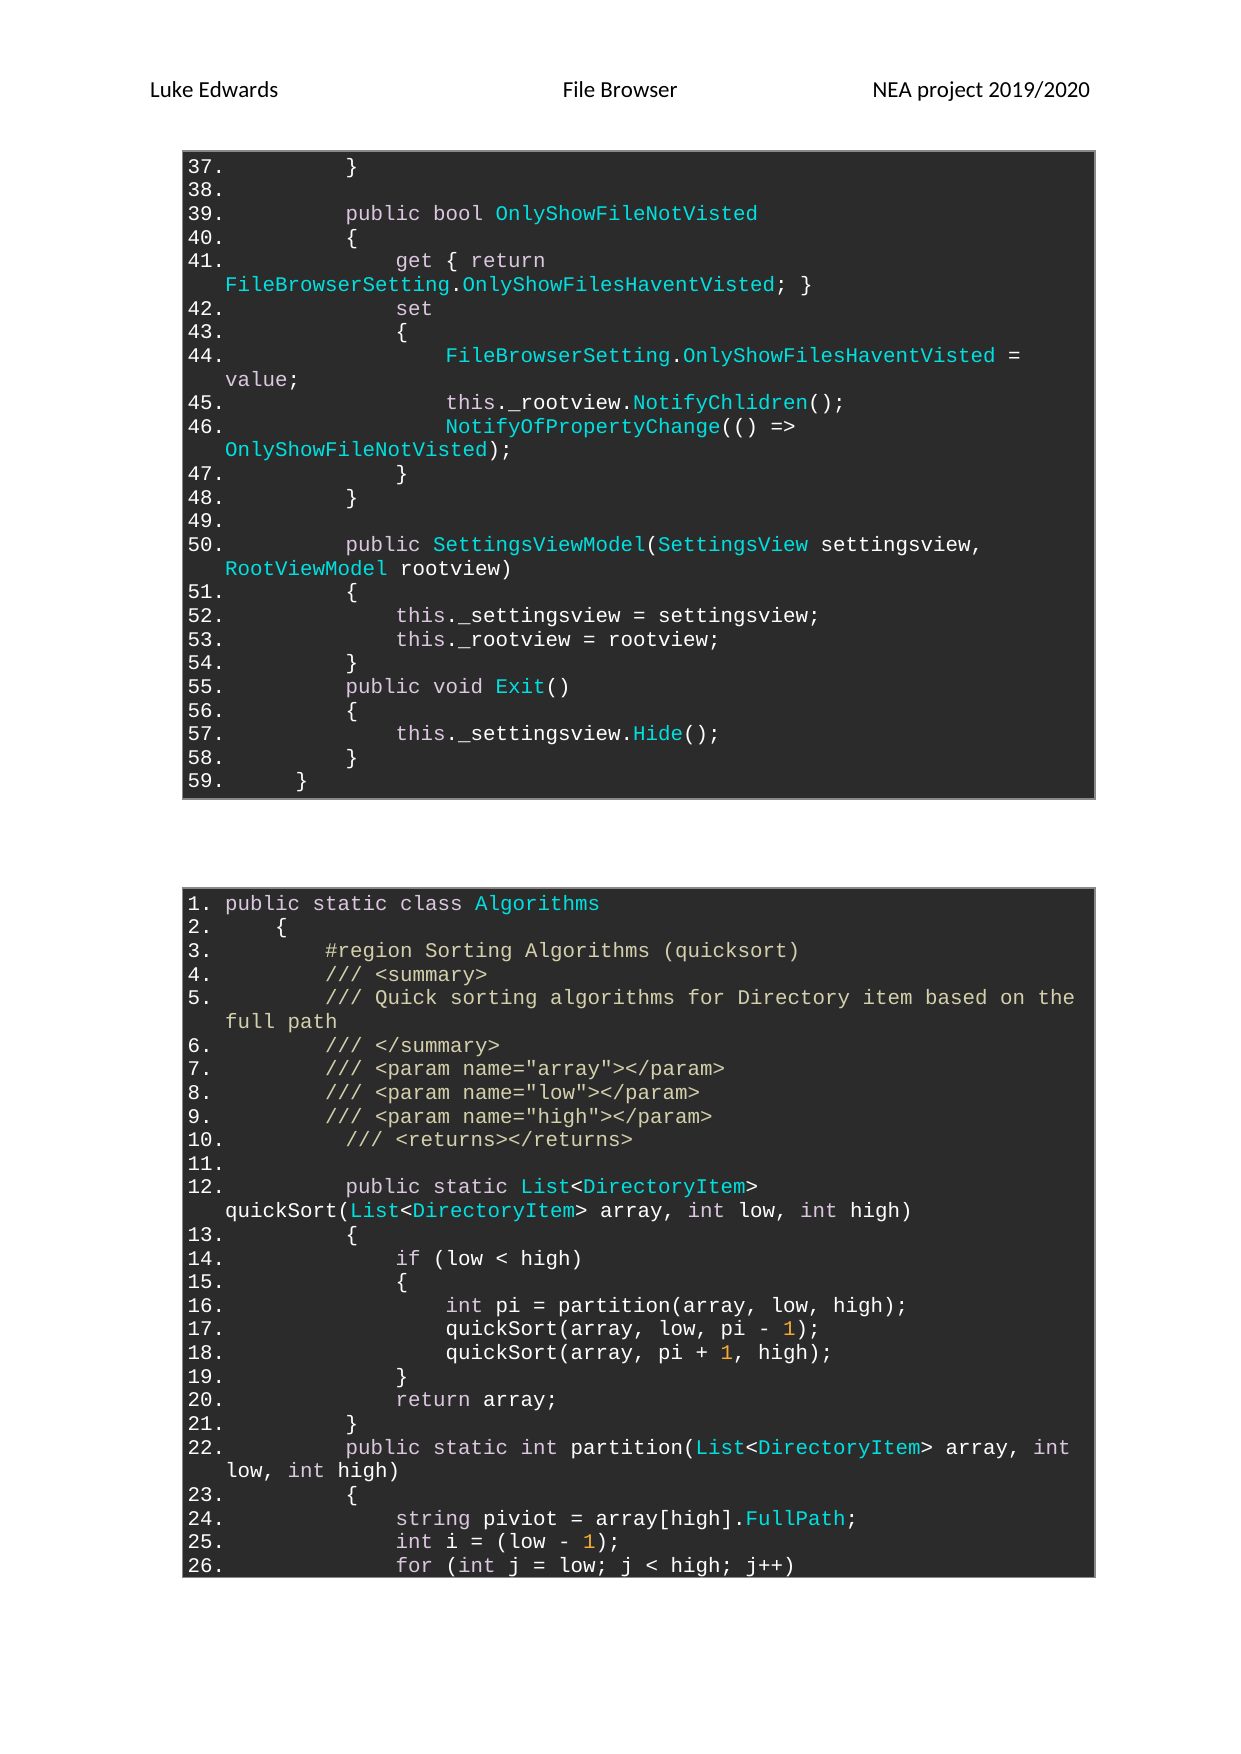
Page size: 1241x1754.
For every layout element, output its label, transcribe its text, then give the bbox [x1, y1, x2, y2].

list public SettingsViewModel(SettingsView settingsview, RootViewModel rootview) [183, 528, 1094, 576]
list int pi = partition(array, low, high); [183, 1289, 1094, 1313]
list /// Quick sorting algorithms for Directory item based on the full path [183, 982, 1094, 1029]
list { [183, 1218, 1094, 1242]
list } [183, 152, 1094, 174]
list #region Sorting Algorithms (quicksort) [183, 934, 1094, 958]
list /// </summary> [183, 1029, 1094, 1053]
list public void Exit() [183, 670, 1094, 694]
list /// <returns></returns> [183, 1123, 1094, 1147]
list { [183, 221, 1094, 244]
list quickSort(array, low, pi - 1); [183, 1313, 1094, 1336]
list { [183, 694, 1094, 717]
list public static int partition(List<DirectoryItem> array, int low, int high) [183, 1431, 1094, 1478]
list } [183, 765, 1094, 798]
list get { return FileBrowserSetting.OnlyShowFilesHaventVisted; } [183, 244, 1094, 292]
list FileBrowserSetting.OnlyShowFilesHaventVisted = value; [183, 339, 1094, 386]
list this._settingsview.Hide(); [183, 717, 1094, 741]
list } [183, 741, 1094, 765]
list this._rootview.NotifyChlidren(); [183, 386, 1094, 410]
list { [183, 316, 1094, 339]
list } [183, 1360, 1094, 1384]
list { [183, 1478, 1094, 1502]
list } [183, 647, 1094, 670]
list public static class Algorithms [183, 889, 1094, 911]
list for (int j = low; j < high; j++) [183, 1549, 1094, 1577]
list if (low < high) [183, 1242, 1094, 1265]
list public static List<DirectoryItem> quickSort(List<DirectoryItem> array, int low, int high) [183, 1171, 1094, 1218]
list string piviot = array[high].FullPath; [183, 1502, 1094, 1526]
list quickSort(array, pi + 1, high); [183, 1336, 1094, 1360]
list { [183, 1265, 1094, 1289]
list { [183, 911, 1094, 934]
list this._settingsview = settingsview; [183, 599, 1094, 623]
list public bool OnlyShowFileNotVisted [183, 197, 1094, 221]
list set [183, 292, 1094, 316]
list } [183, 481, 1094, 505]
list int i = (low - 1); [183, 1526, 1094, 1549]
list } [183, 457, 1094, 481]
list NotifyOfPropertyChange(() => OnlyShowFileNotVisted); [183, 410, 1094, 457]
list { [183, 576, 1094, 599]
list this._rootview = rootview; [183, 623, 1094, 647]
list } [183, 1407, 1094, 1431]
list return array; [183, 1384, 1094, 1407]
list /// <param name="high"></param> [183, 1100, 1094, 1123]
list /// <param name="array"></param> [183, 1053, 1094, 1076]
list /// <param name="low"></param> [183, 1076, 1094, 1100]
list /// <summary> [183, 958, 1094, 982]
